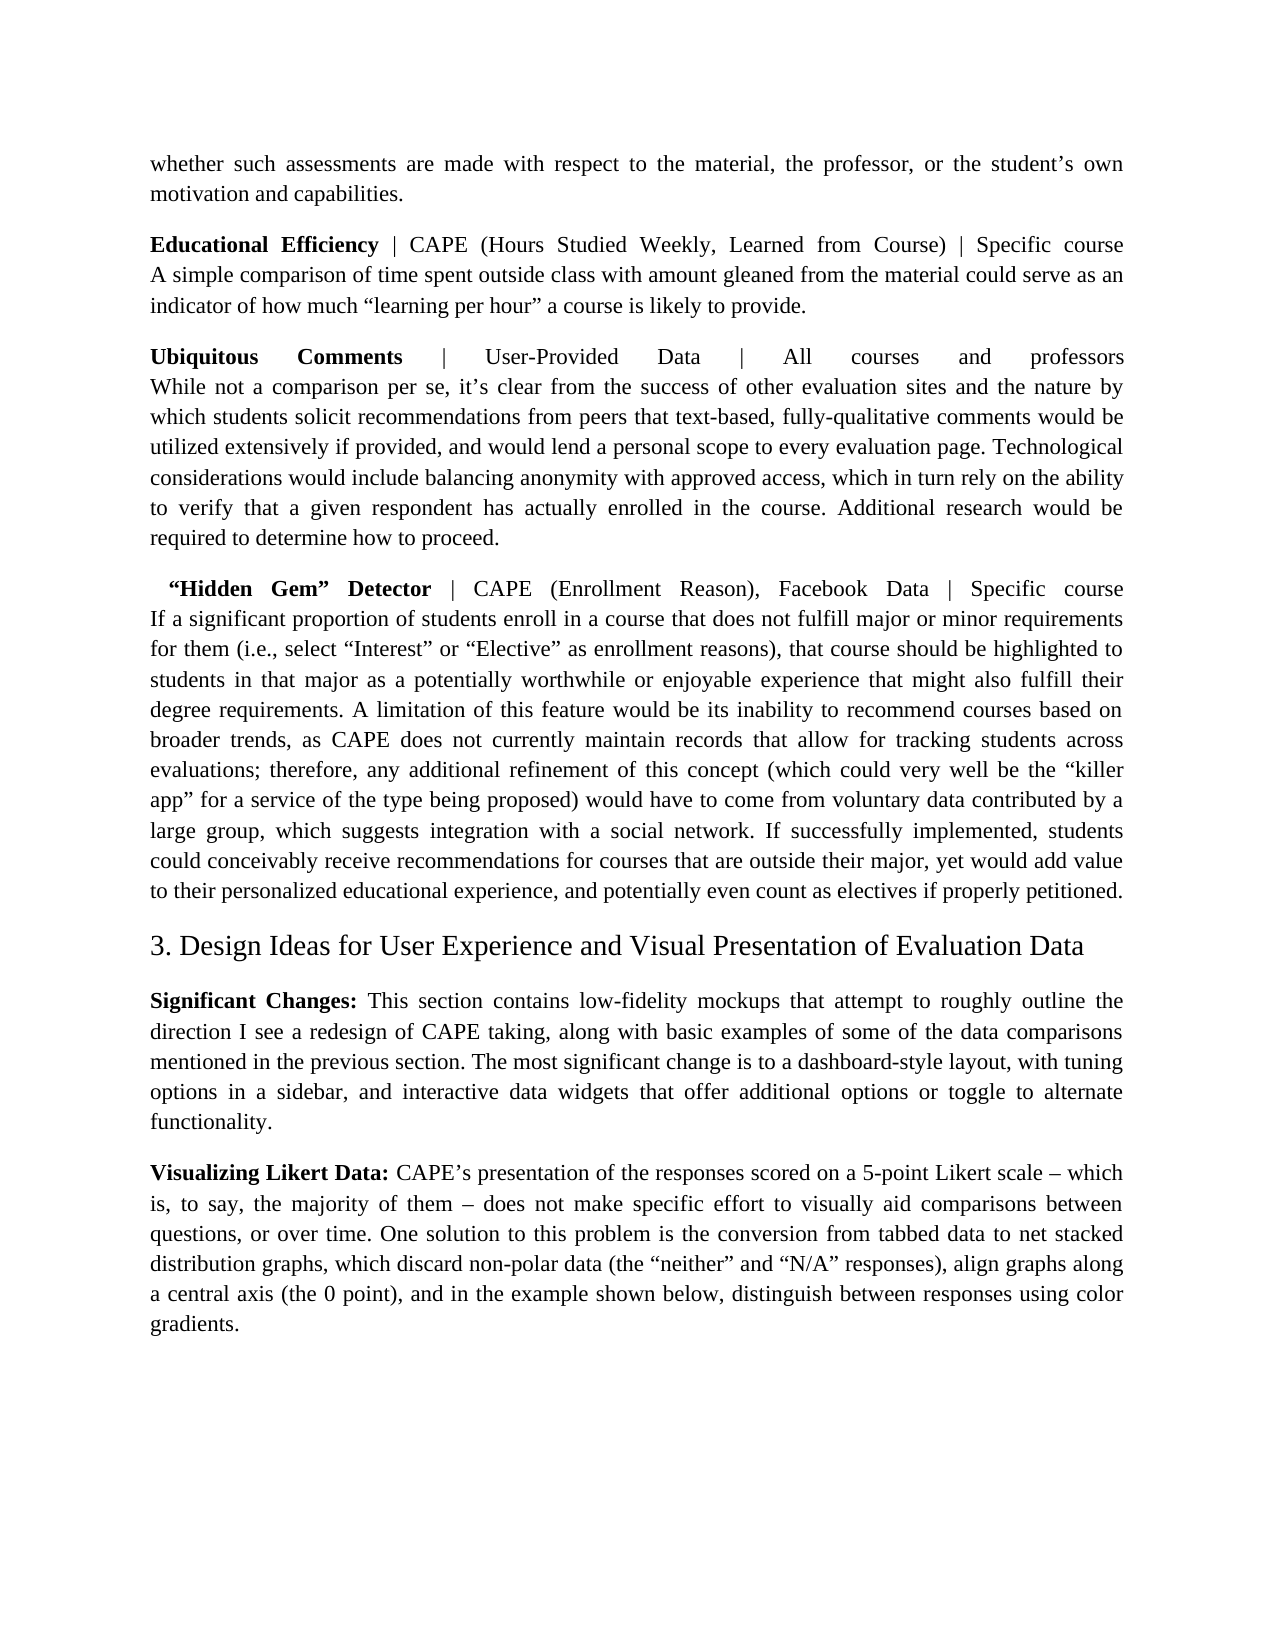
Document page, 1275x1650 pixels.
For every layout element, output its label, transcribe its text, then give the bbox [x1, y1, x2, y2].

text Ubiquitous Comments | User-Provided Data | All courses and professors While not a comparison per se, it’s clear from the success of other evaluation sites and the nature by which students solicit recommendations from peers that text-based, fully-qualitative comments would be utilized extensively if provided, and would lend a personal scope to every evaluation page. Technological considerations would include balancing anonymity with approved access, which in turn rely on the ability to verify that a given respondent has actually enrolled in the course. Additional research would be required to determine how to proceed. [150, 343, 1125, 550]
text 3. Design Ideas for User Experience and Visual Presentation of Evaluation Data [150, 928, 1125, 962]
text Educational Efficiency | CAPE (Hours Studied Weekly, Learned from Course) | Specific course A simple comparison of time spent outside class with amount gleaned from the material could serve as an indicator of how much “learning per hour” a course is likely to provide. [150, 231, 1125, 318]
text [150, 150, 1125, 207]
text “Hidden Gem” Detector | CAPE (Enrollment Reason), Facebook Data | Specific course If a significant proportion of students enroll in a course that does not fulfill major or minor requirements for them (i.e., select “Interest” or “Elective” as enrollment reasons), that course should be highlighted to students in that major as a potentially worthwhile or enjoyable experience that might also fulfill their degree requirements. A limitation of this feature would be its inability to recommend courses based on broader trends, as CAPE does not currently maintain records that allow for tracking students across evaluations; therefore, any additional refinement of this concept (which could very well be the “killer app” for a service of the type being proposed) would have to come from voluntary data contributed by a large group, which suggests integration with a social network. If successfully implemented, students could conceivably receive recommendations for courses that are outside their major, yet would add value to their personalized educational experience, and potentially even count as electives if properly petitioned. [150, 575, 1125, 903]
text Visualizing Likert Data: CAPE’s presentation of the responses scored on a 5-point Likert scale – which is, to say, the majority of them – does not make specific effort to visually aid comparisons between questions, or over time. One solution to this problem is the conversion from tabbed data to net stacked distribution graphs, which discard non-polar data (the “neither” and “N/A” responses), align graphs along a central axis (the 0 point), and in the example shown below, distinguish between responses using color gradients. [150, 1159, 1125, 1337]
text Significant Changes: This section contains low-fidelity mockups that attempt to roughly outline the direction I see a redesign of CAPE taking, along with basic examples of some of the data comparisons mentioned in the previous section. The most significant change is to a dashboard-style layout, with tuning options in a sidebar, and interactive data widgets that offer additional options or toggle to alternate functionality. [150, 987, 1125, 1135]
